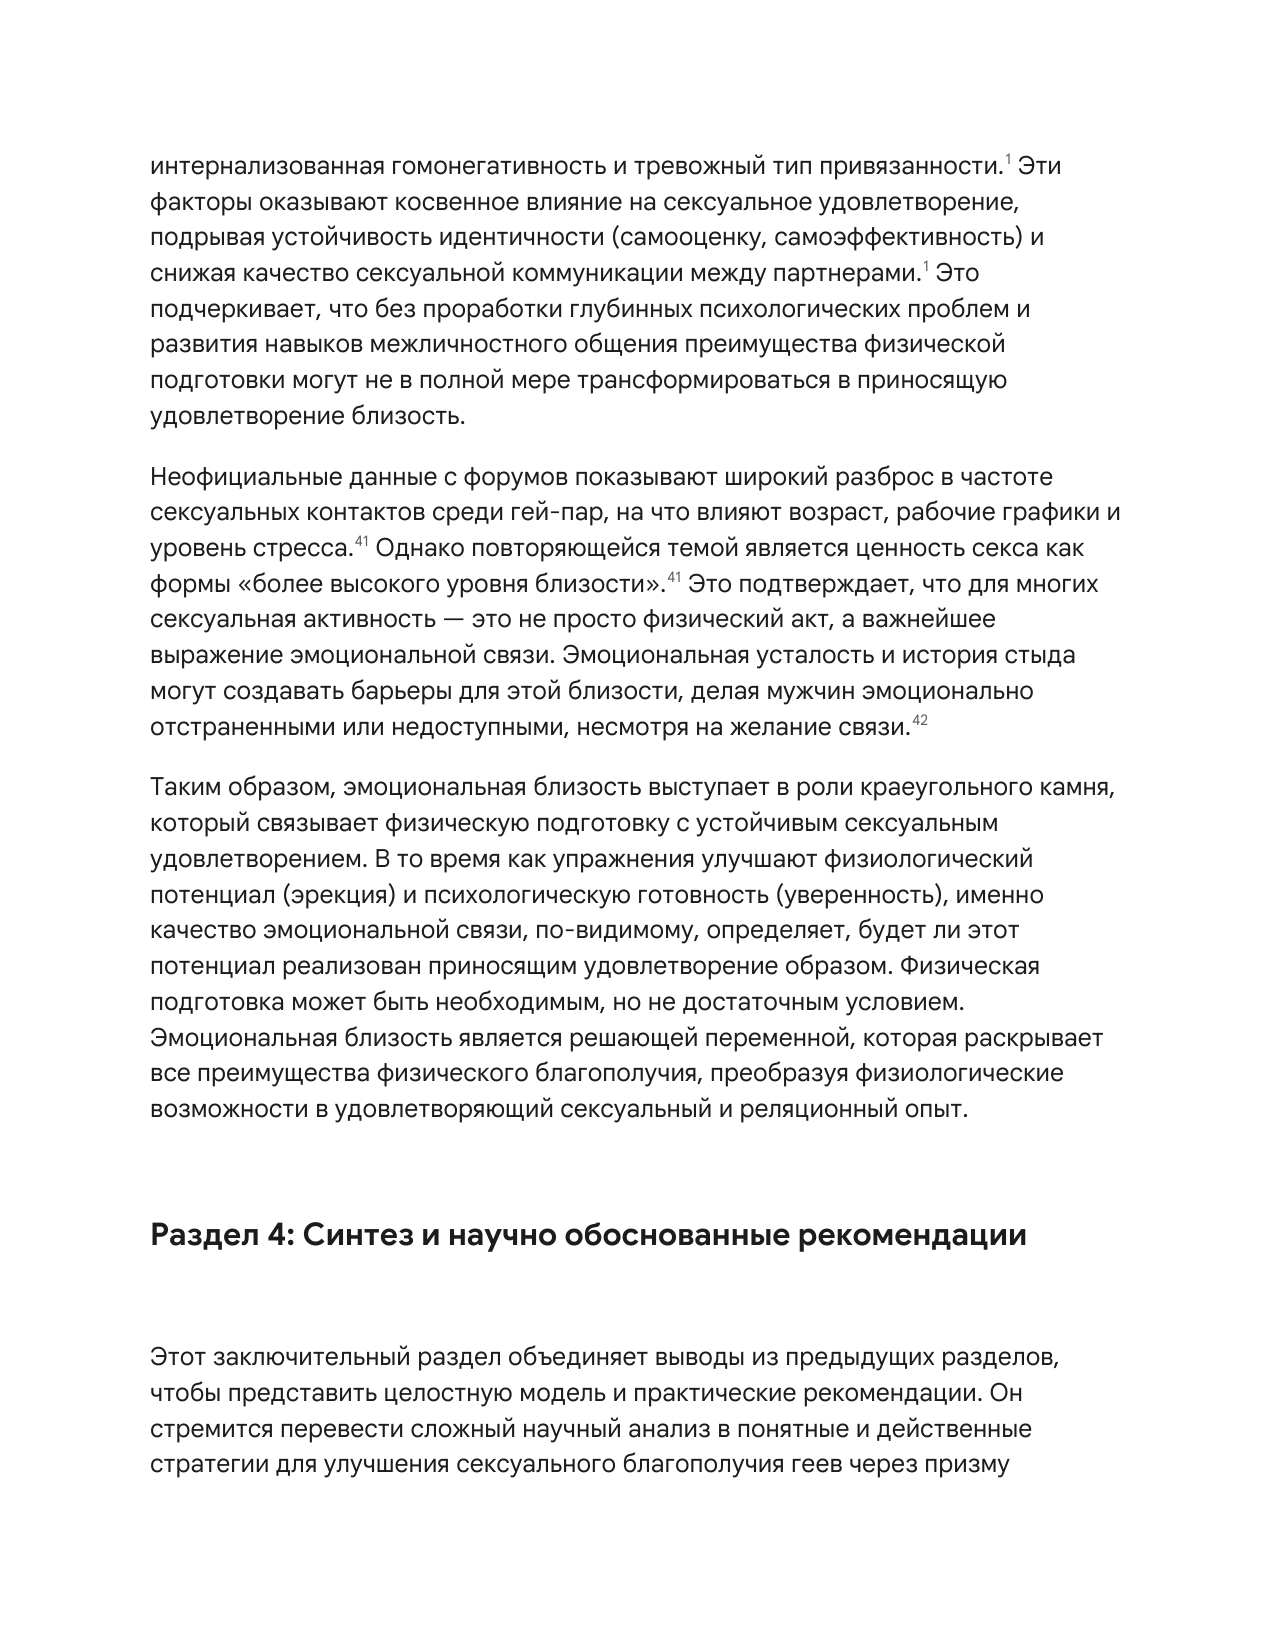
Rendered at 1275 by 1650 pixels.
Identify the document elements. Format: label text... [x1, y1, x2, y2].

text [150, 150, 1125, 431]
text Таким образом, эмоциональная близость выступает в роли краеугольного камня, который связывает физическую подготовку с устойчивым сексуальным удовлетворением. В то время как упражнения улучшают физиологический потенциал (эрекция) и психологическую готовность (уверенность), именно качество эмоциональной связи, по-видимому, определяет, будет ли этот потенциал реализован приносящим удовлетворение образом. Физическая подготовка может быть необходимым, но не достаточным условием. Эмоциональная близость является решающей переменной, которая раскрывает все преимущества физического благополучия, преобразуя физиологические возможности в удовлетворяющий сексуальный и реляционный опыт. [150, 772, 1125, 1124]
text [150, 1341, 1125, 1480]
text Неофициальные данные с форумов показывают широкий разброс в частоте сексуальных контактов среди гей-пар, на что влияют возраст, рабочие графики и уровень стресса.41 Однако повторяющейся темой является ценность секса как формы «более высокого уровня близости».41 Это подтверждает, что для многих сексуальная активность — это не просто физический акт, а важнейшее выражение эмоциональной связи. Эмоциональная усталость и история стыда могут создавать барьеры для этой близости, делая мужчин эмоционально отстраненными или недоступными, несмотря на желание связи.42 [150, 461, 1125, 742]
subtitle Раздел 4: Синтез и научно обоснованные рекомендации [150, 1215, 1125, 1254]
